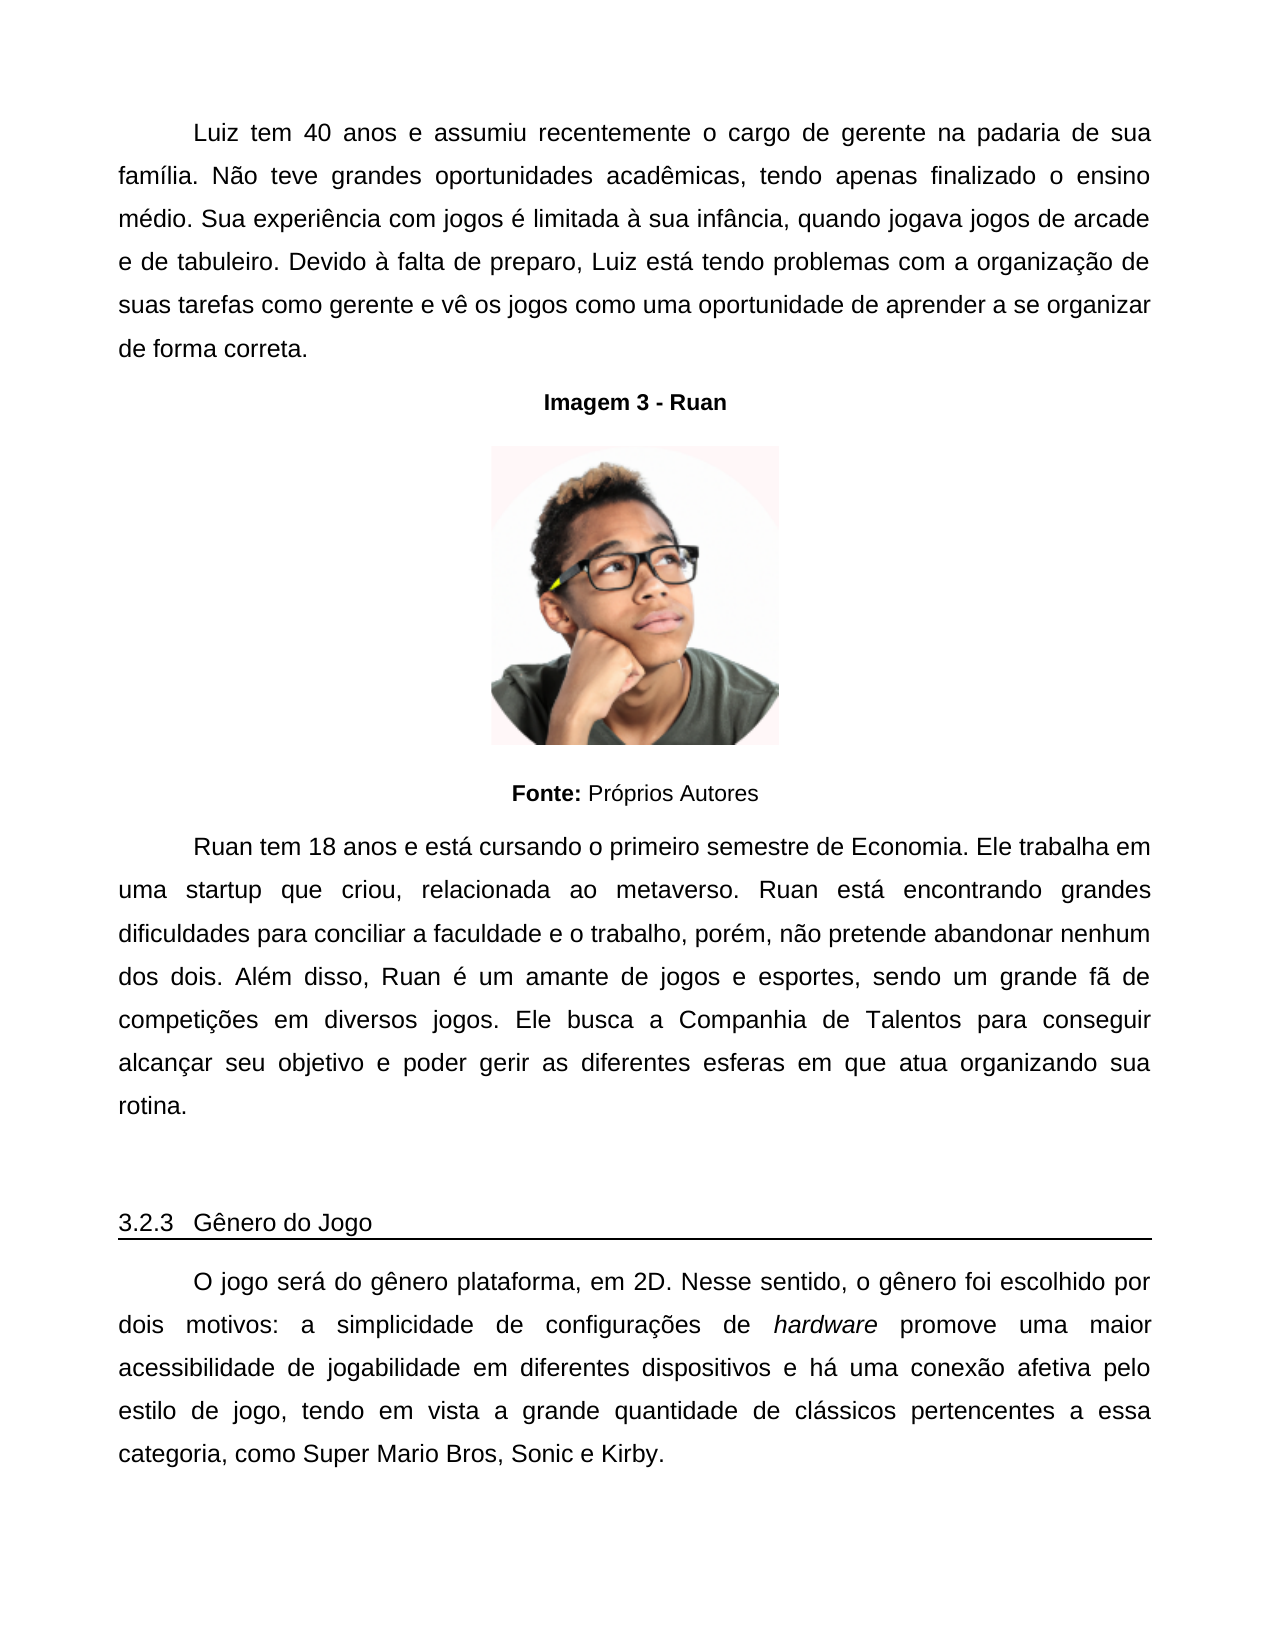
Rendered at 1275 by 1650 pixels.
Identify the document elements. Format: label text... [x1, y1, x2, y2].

text Luiz tem 40 anos e assumiu recentemente o cargo de gerente na padaria de sua família. Não teve grandes oportunidades acadêmicas, tendo apenas finalizado o ensino médio. Sua experiência com jogos é limitada à sua infância, quando jogava jogos de arcade e de tabuleiro. Devido à falta de preparo, Luiz está tendo problemas com a organização de suas tarefas como gerente e vê os jogos como uma oportunidade de aprender a se organizar de forma correta. [118, 118, 1152, 362]
picture [491, 446, 779, 745]
text Imagem 3 - Ruan [118, 389, 1152, 416]
text Fonte: Próprios Autores [118, 780, 1152, 807]
text Ruan tem 18 anos e está cursando o primeiro semestre de Economia. Ele trabalha em uma startup que criou, relacionada ao metaverso. Ruan está encontrando grandes dificuldades para conciliar a faculdade e o trabalho, porém, não pretende abandonar nenhum dos dois. Além disso, Ruan é um amante de jogos e esportes, sendo um grande fã de competições em diversos jogos. Ele busca a Companhia de Talentos para conseguir alcançar seu objetivo e poder gerir as diferentes esferas em que atua organizando sua rotina. [118, 832, 1152, 1120]
list Gênero do Jogo [118, 1208, 1152, 1238]
text O jogo será do gênero plataforma, em 2D. Nesse sentido, o gênero foi escolhido por dois motivos: a simplicidade de configurações de hardware promove uma maior acessibilidade de jogabilidade em diferentes dispositivos e há uma conexão afetiva pelo estilo de jogo, tendo em vista a grande quantidade de clássicos pertencentes a essa categoria, como Super Mario Bros, Sonic e Kirby. [118, 1267, 1152, 1468]
